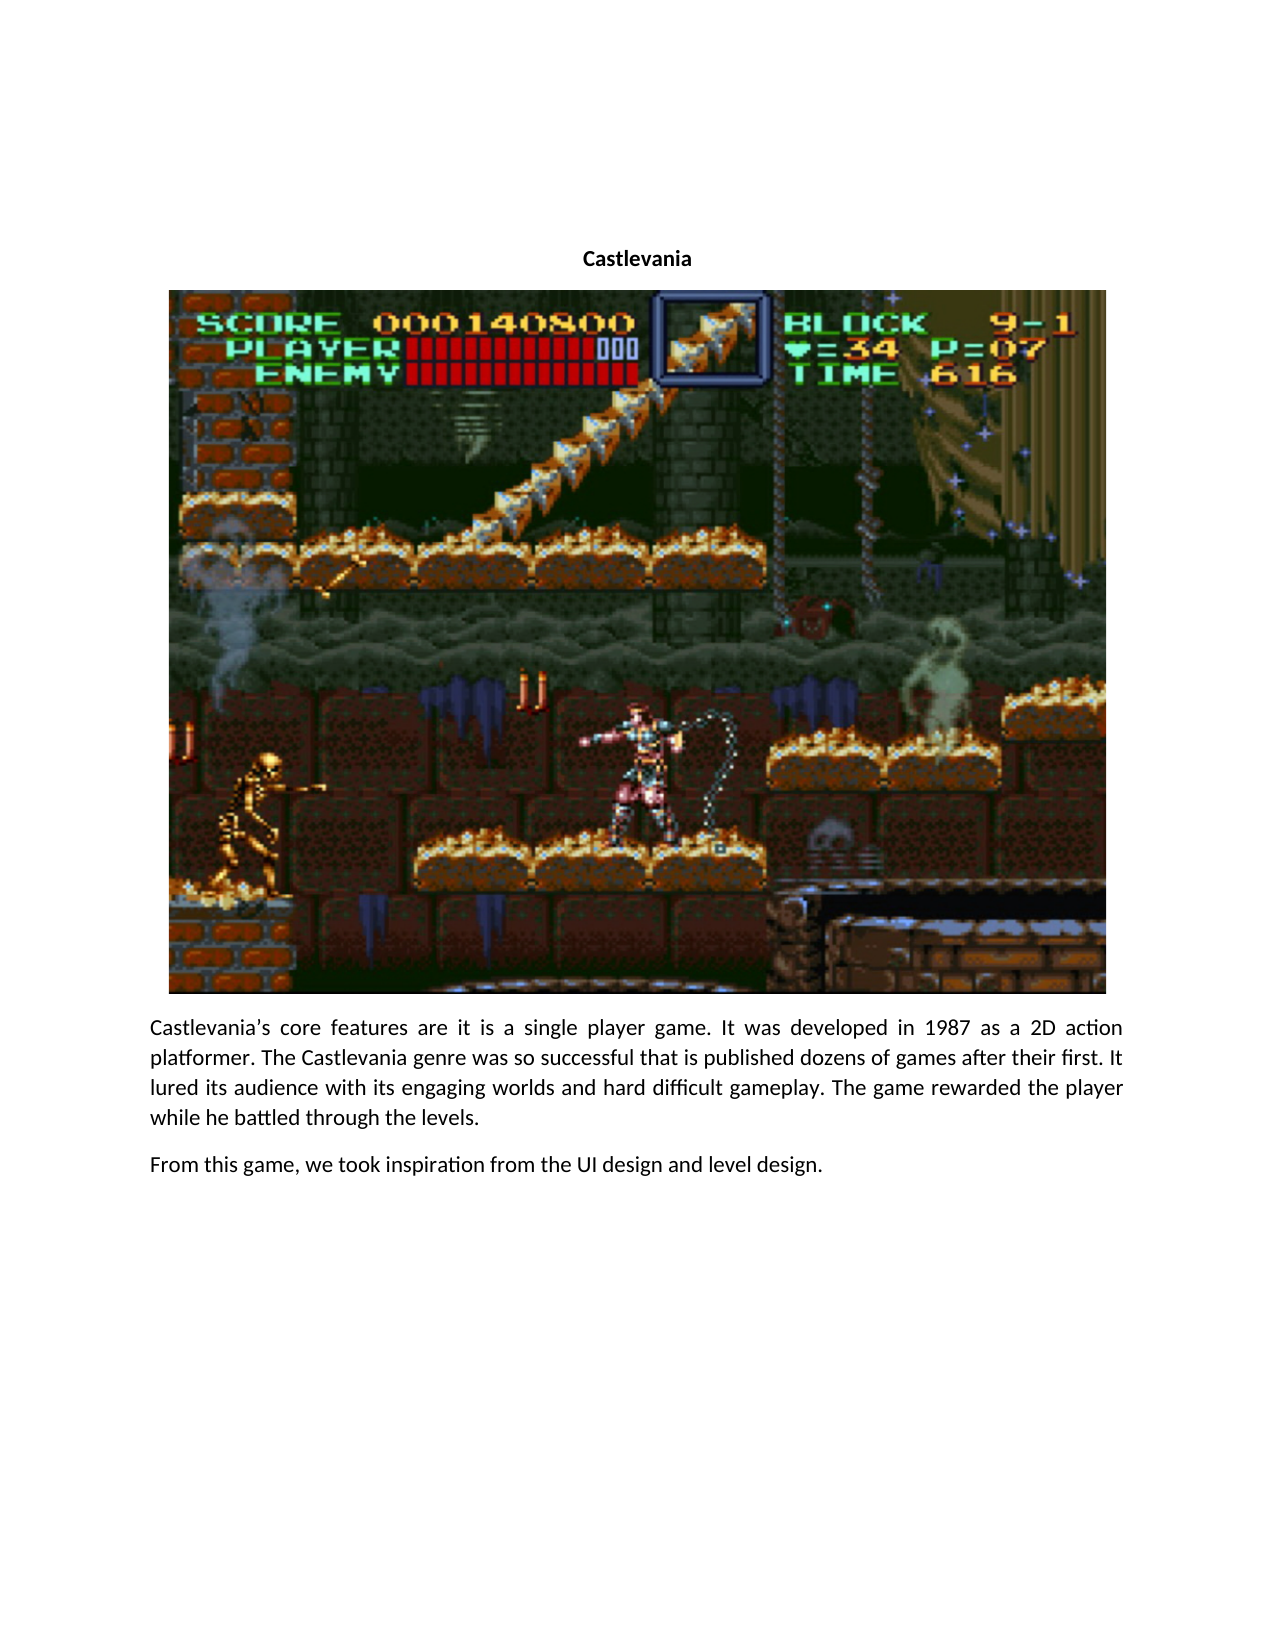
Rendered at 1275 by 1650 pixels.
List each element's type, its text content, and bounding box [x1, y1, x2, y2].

text From this game, we took inspiration from the UI design and level design. [150, 1150, 1125, 1178]
text Castlevania’s core features are it is a single player game. It was developed in 1987 as a 2D action platformer. The Castlevania genre was so successful that is published dozens of games after their first. It lured its audience with its engaging worlds and hard difficult gameplay. The game rewarded the player while he battled through the levels. [150, 1013, 1125, 1131]
text Castlevania [150, 244, 1125, 272]
